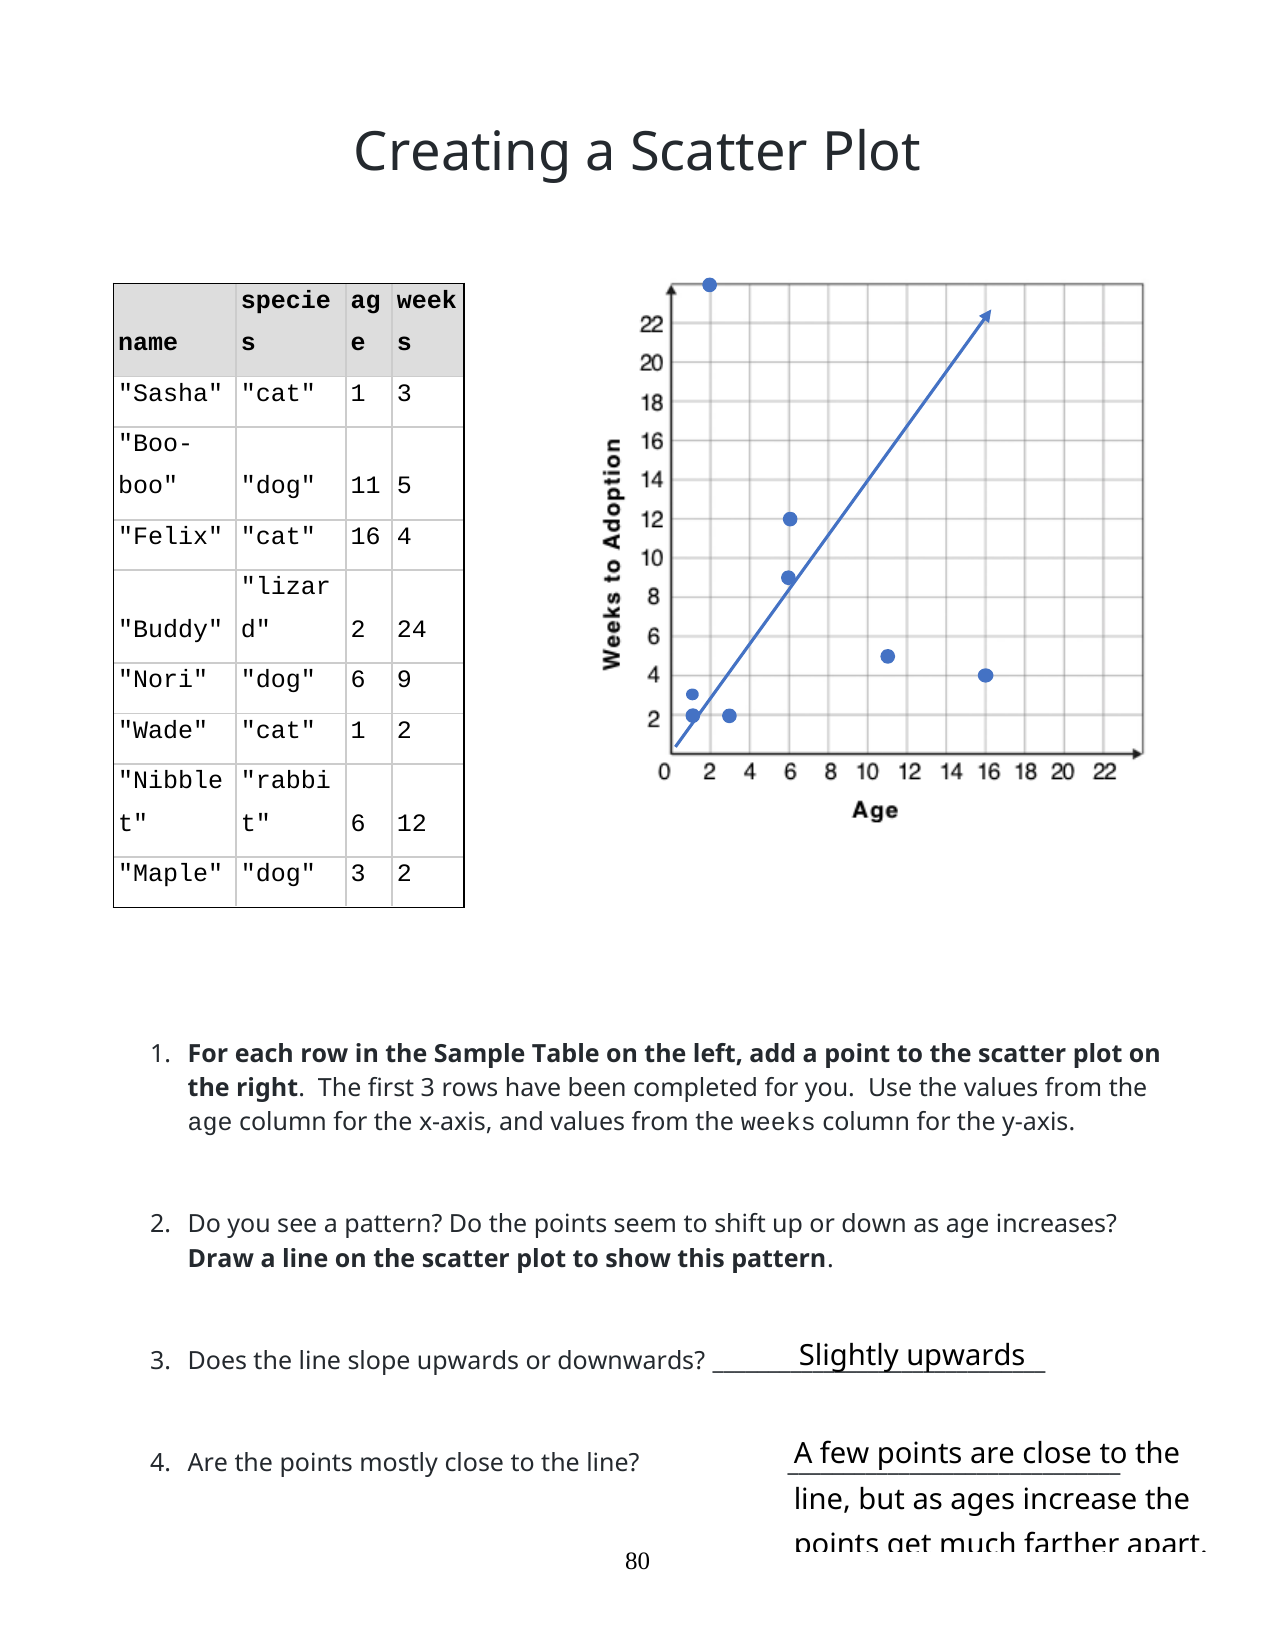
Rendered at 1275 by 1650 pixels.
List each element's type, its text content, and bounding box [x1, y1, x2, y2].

list Are the points mostly close to the line? ______________________________ [150, 1444, 1162, 1479]
table_header weeks [393, 284, 463, 376]
table_cell 1 [347, 714, 391, 763]
subtitle Creating a Scatter Plot [112, 112, 1162, 186]
table_cell 2 [393, 858, 463, 906]
table_cell "Buddy" [114, 571, 235, 662]
table_cell 4 [393, 521, 463, 569]
table_header age [347, 284, 391, 376]
table_cell "Maple" [114, 858, 235, 906]
table_cell "dog" [237, 664, 345, 713]
table_cell "cat" [237, 521, 345, 569]
table_cell "dog" [237, 858, 345, 906]
table_cell 16 [347, 521, 391, 569]
table_cell "Felix" [114, 521, 235, 569]
table_cell 12 [393, 765, 463, 856]
list Do you see a pattern? Do the points seem to shift up or down as age increases? Draw a line on the scatter plot to show this pattern. [150, 1206, 1162, 1274]
table_cell "lizard" [237, 571, 345, 662]
table_header species [237, 284, 345, 376]
table_cell 6 [347, 664, 391, 713]
table_cell 2 [393, 714, 463, 763]
table_cell 9 [393, 664, 463, 713]
table_cell "cat" [237, 377, 345, 426]
table_cell "Sasha" [114, 377, 235, 426]
table_cell 3 [347, 858, 391, 906]
table_cell 24 [393, 571, 463, 662]
table_cell 3 [393, 377, 463, 426]
table_cell "Boo-boo" [114, 428, 235, 519]
list For each row in the Sample Table on the left, add a point to the scatter plot on the right. The first 3 rows have been completed for you. Use the values from the age column for the x-axis, and values from the weeks column for the y-axis. [150, 1036, 1162, 1138]
table_cell 5 [393, 428, 463, 519]
table_cell 6 [347, 765, 391, 856]
table_cell 2 [347, 571, 391, 662]
table_cell "cat" [237, 714, 345, 763]
table_cell "Wade" [114, 714, 235, 763]
table_cell 1 [347, 377, 391, 426]
table_cell "rabbit" [237, 765, 345, 856]
picture [577, 274, 1153, 841]
table_cell "Nori" [114, 664, 235, 713]
table_cell "dog" [237, 428, 345, 519]
table_header name [114, 284, 235, 376]
table_cell "Nibblet" [114, 765, 235, 856]
table_cell 11 [347, 428, 391, 519]
list Does the line slope upwards or downwards? ______________________________ [150, 1342, 1162, 1376]
